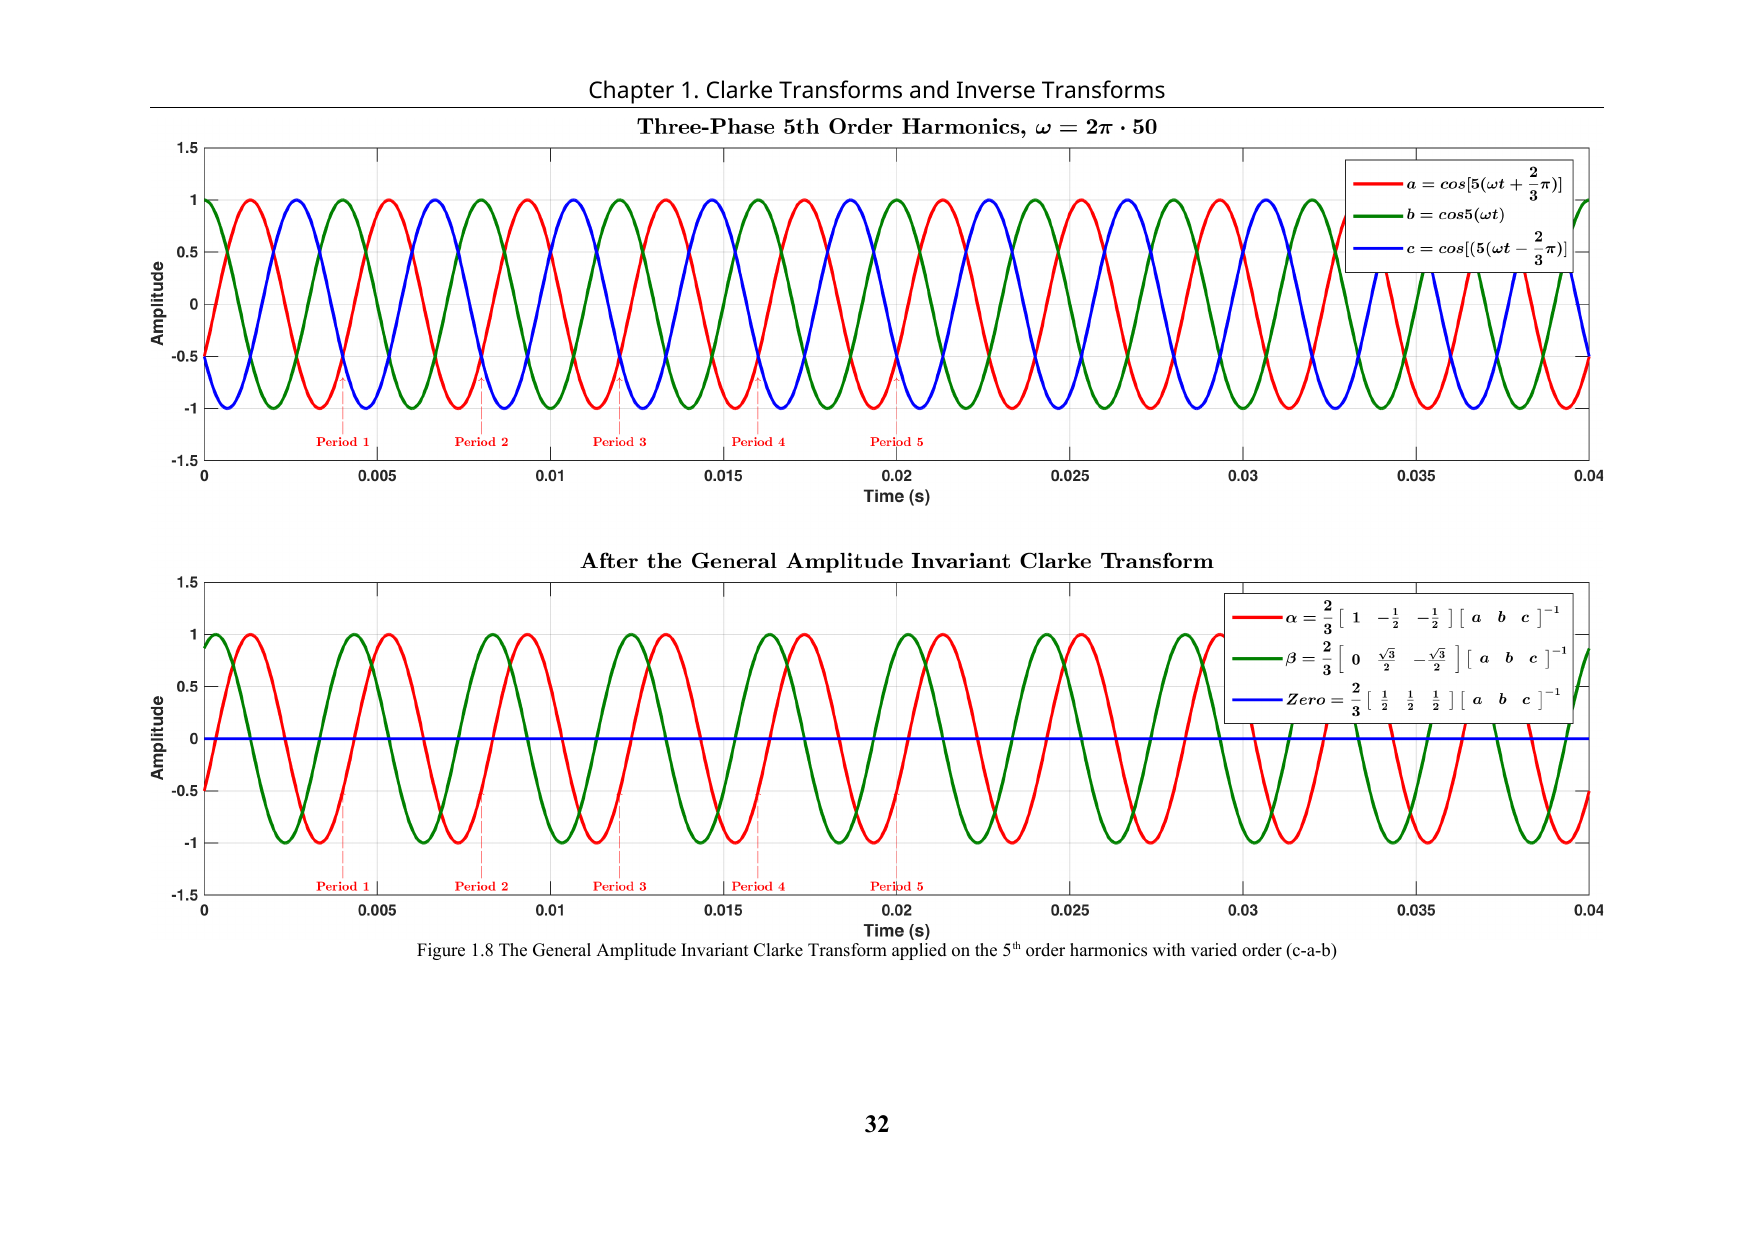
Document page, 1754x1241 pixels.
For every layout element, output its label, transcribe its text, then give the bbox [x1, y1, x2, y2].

text Figure 1.8 The General Amplitude Invariant Clarke Transform applied on the 5th order harmonics with varied order (c-a-b) [150, 940, 1604, 961]
picture [150, 118, 1604, 940]
